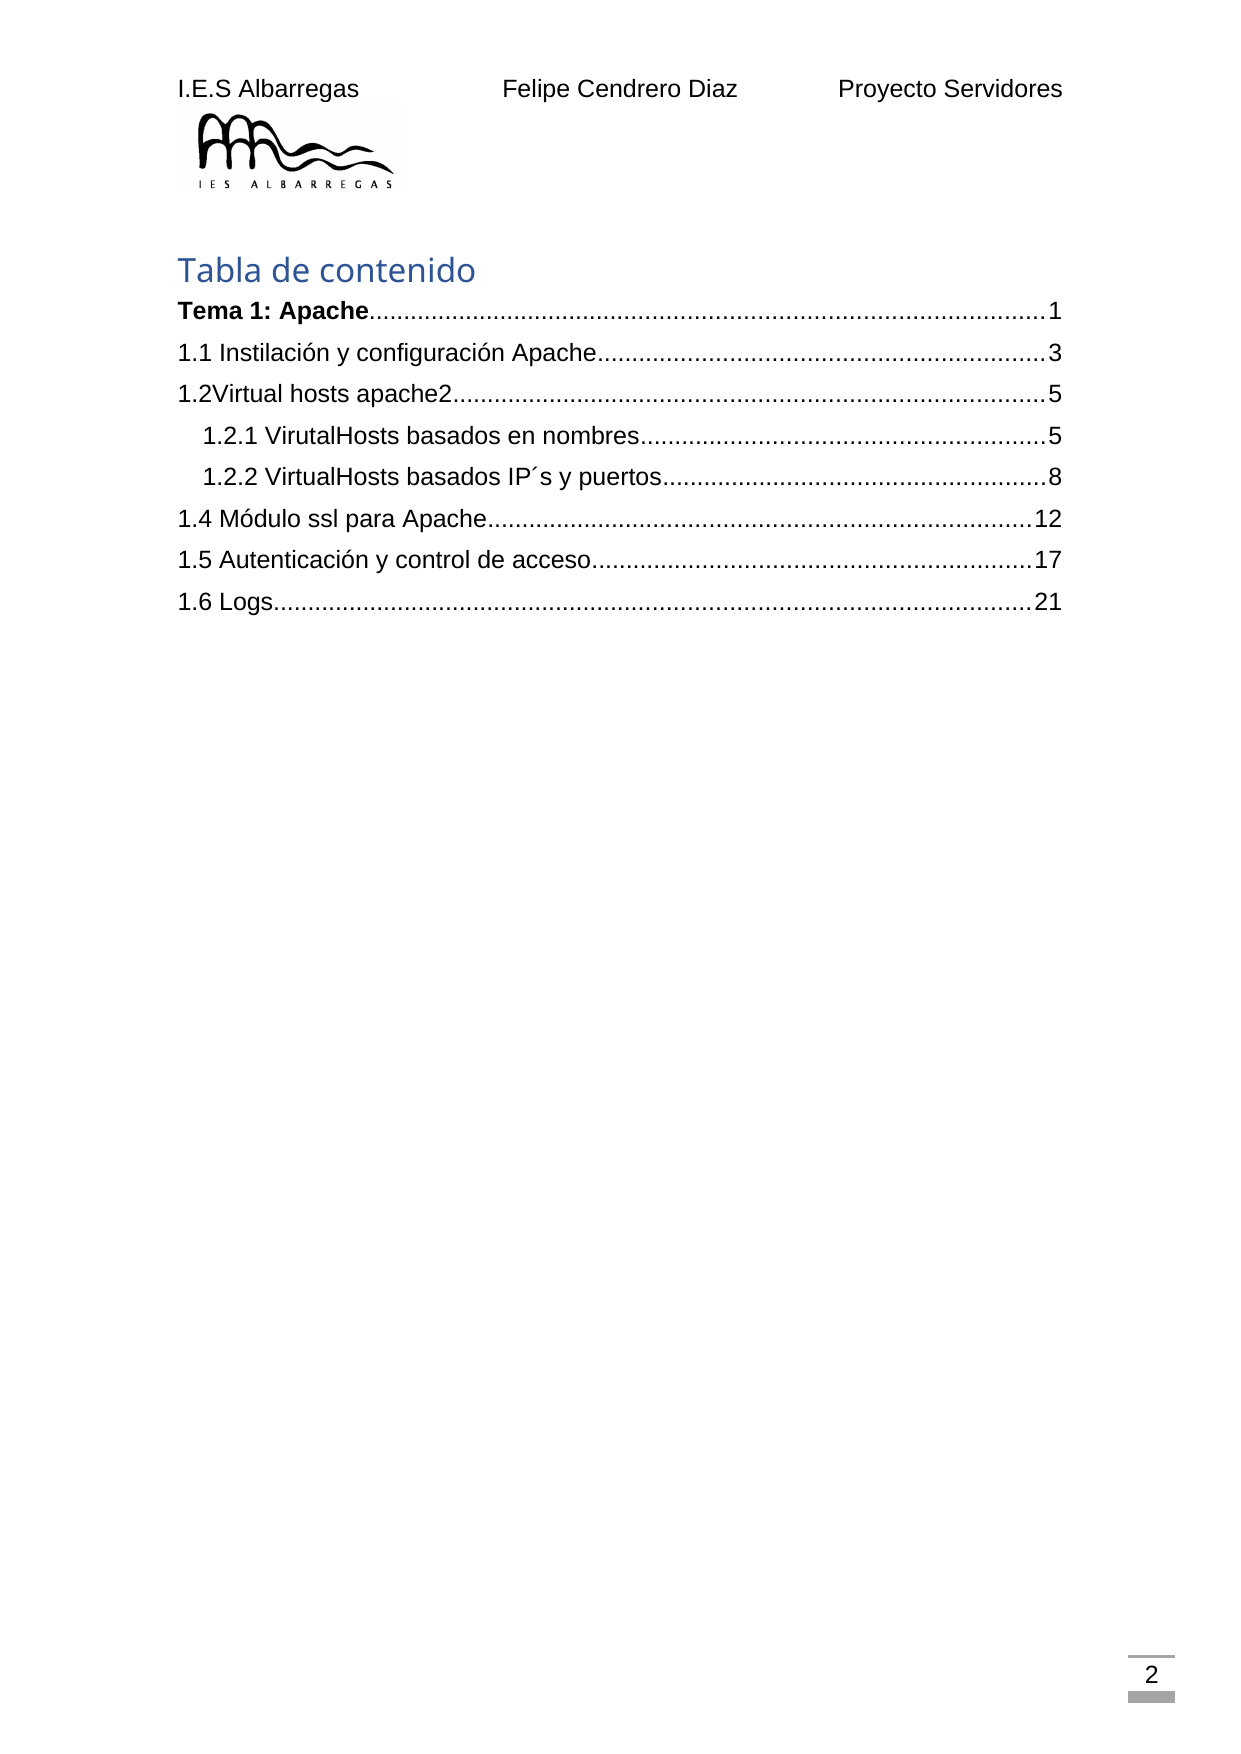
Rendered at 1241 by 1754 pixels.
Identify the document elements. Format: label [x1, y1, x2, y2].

picture [177, 102, 403, 192]
